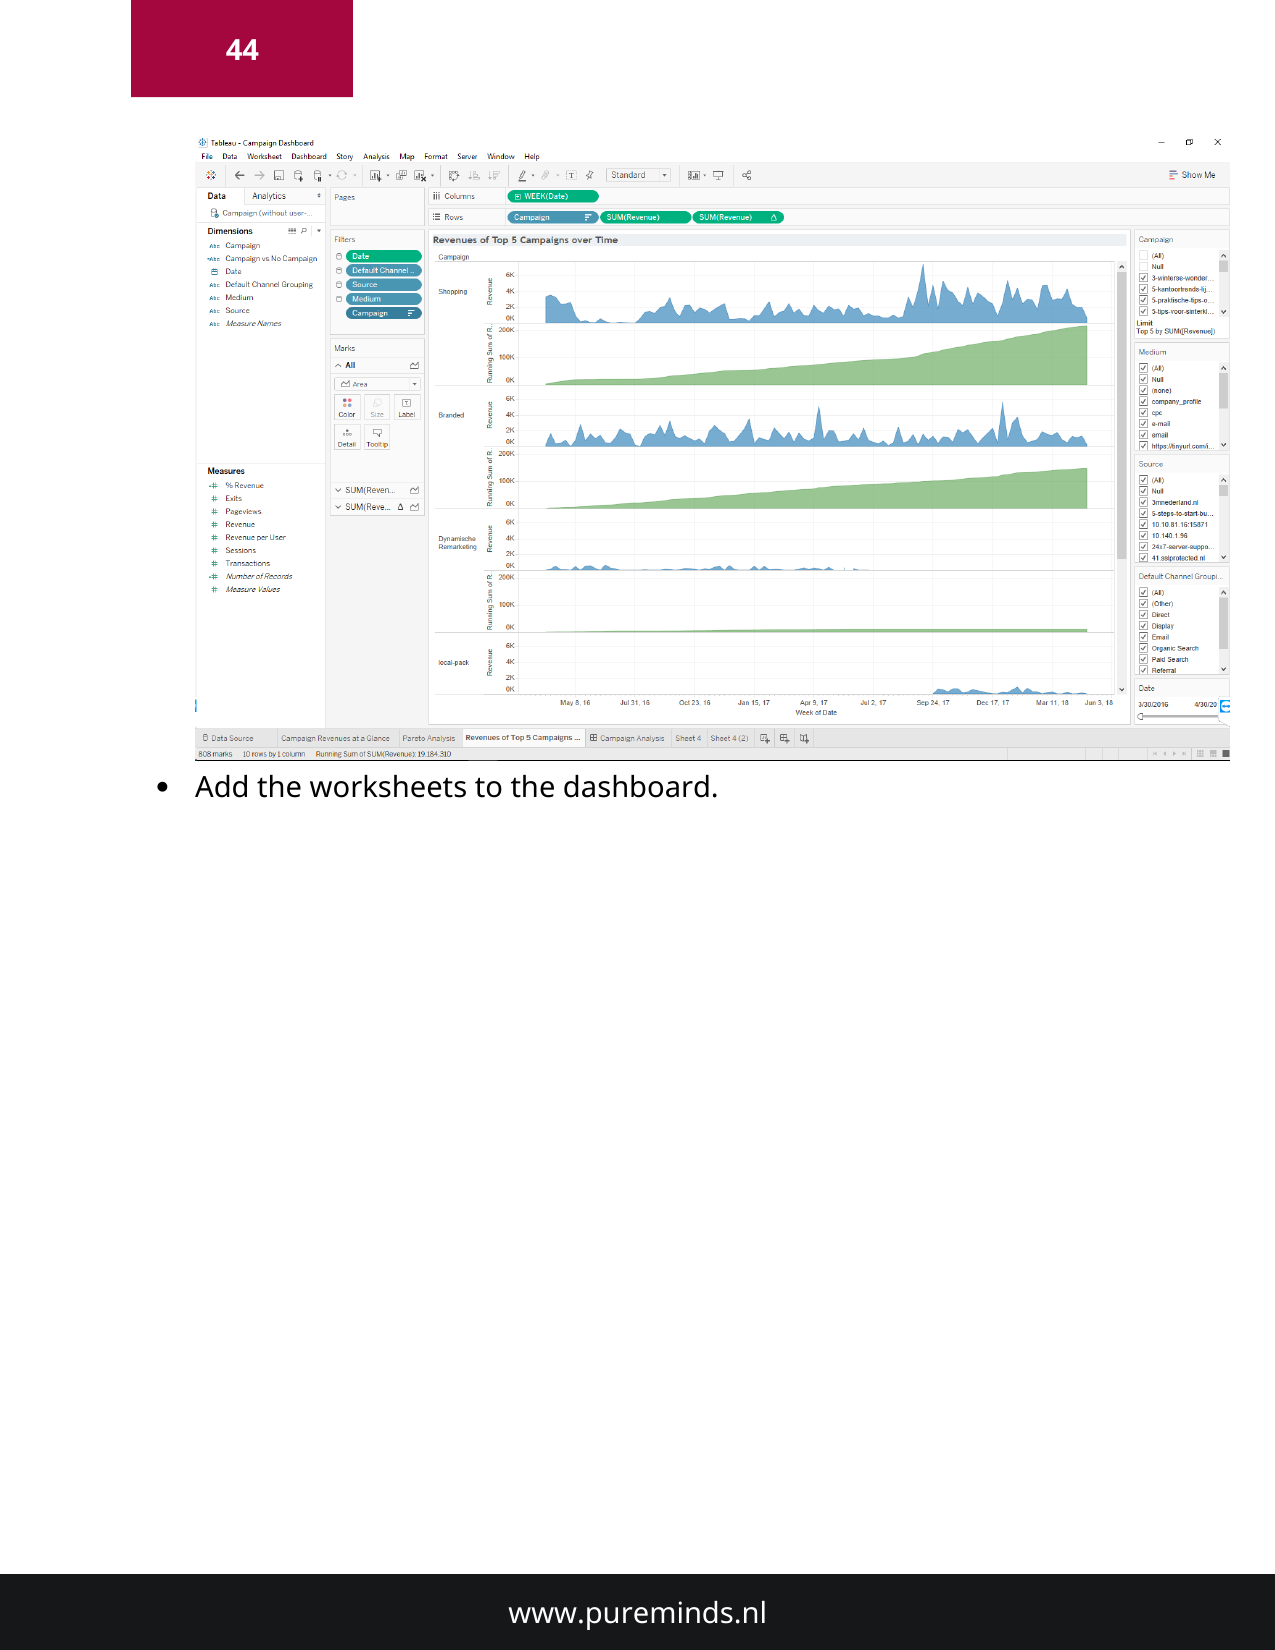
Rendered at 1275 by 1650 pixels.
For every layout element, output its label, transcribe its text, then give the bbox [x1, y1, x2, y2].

picture [195, 137, 1230, 761]
list Add the worksheets to the dashboard. [157, 766, 1155, 806]
